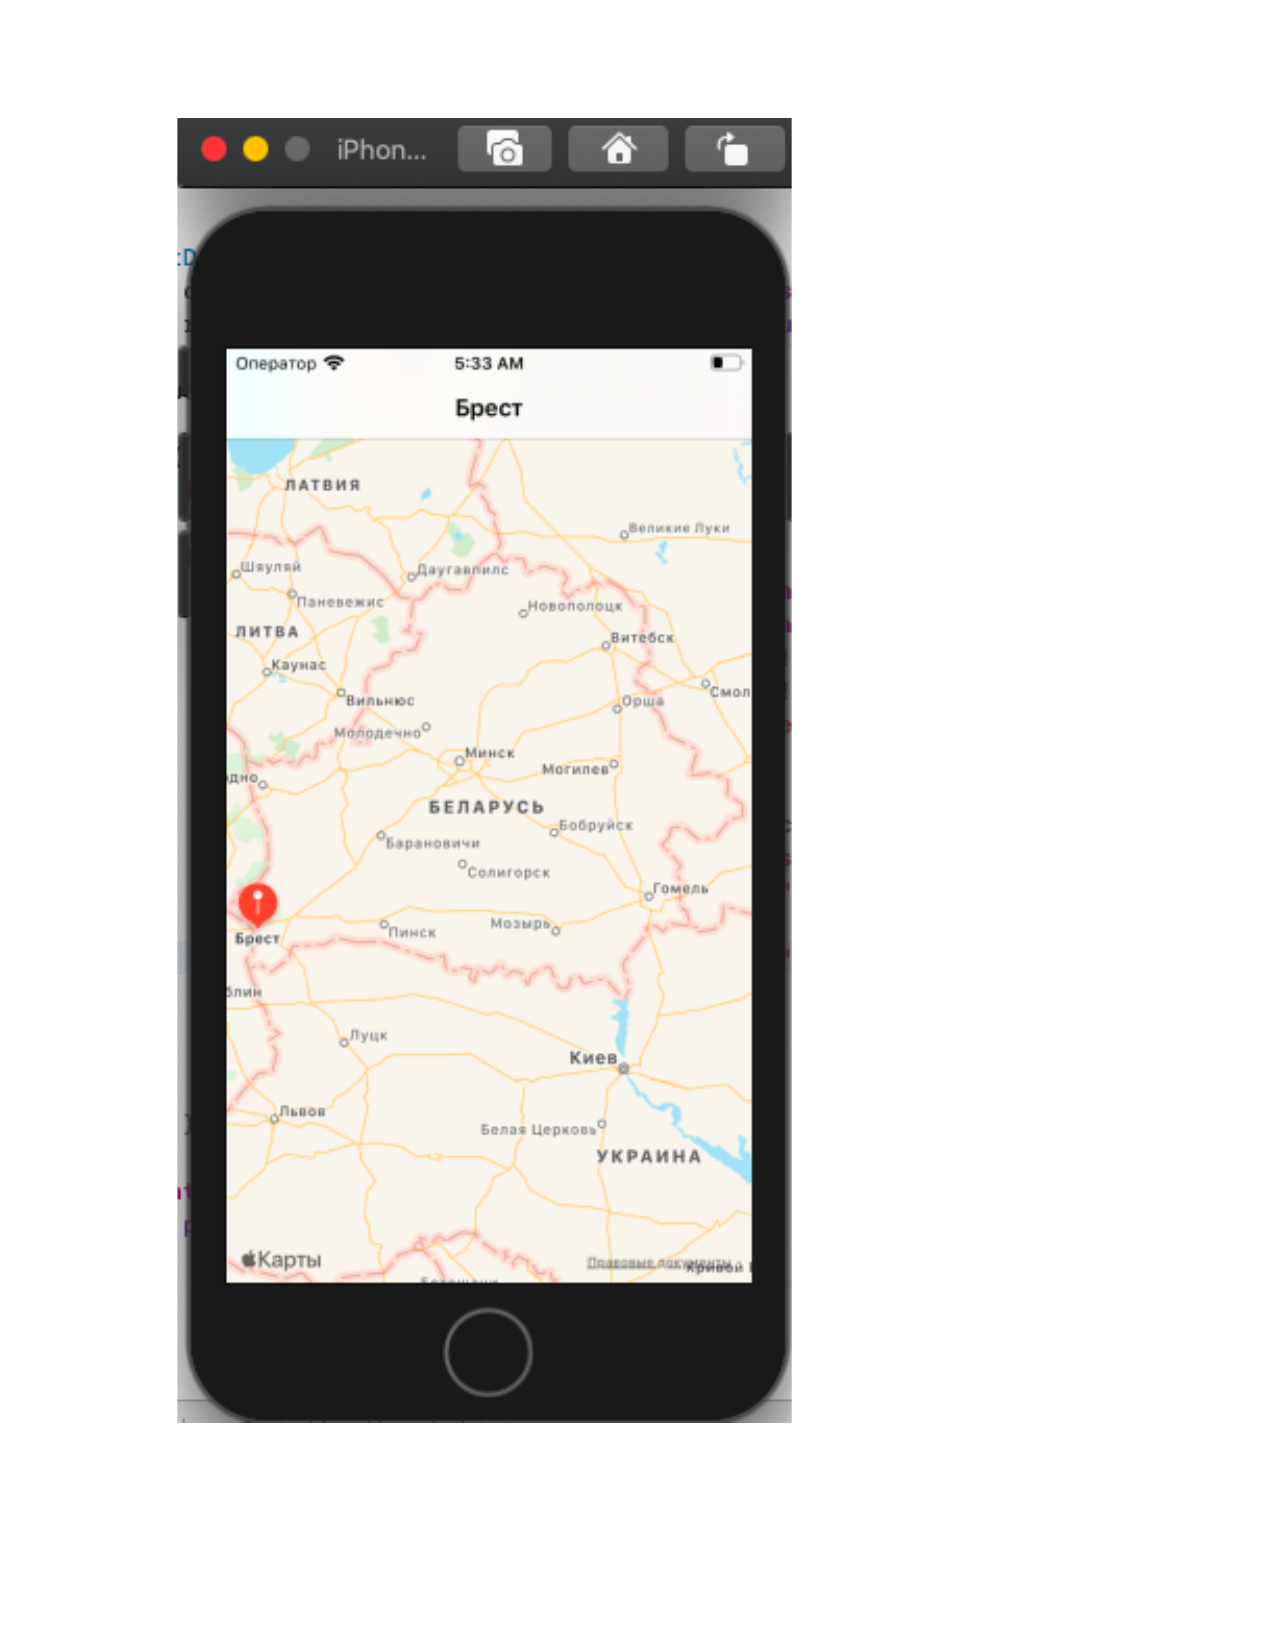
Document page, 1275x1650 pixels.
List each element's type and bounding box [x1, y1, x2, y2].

picture [177, 118, 792, 1423]
